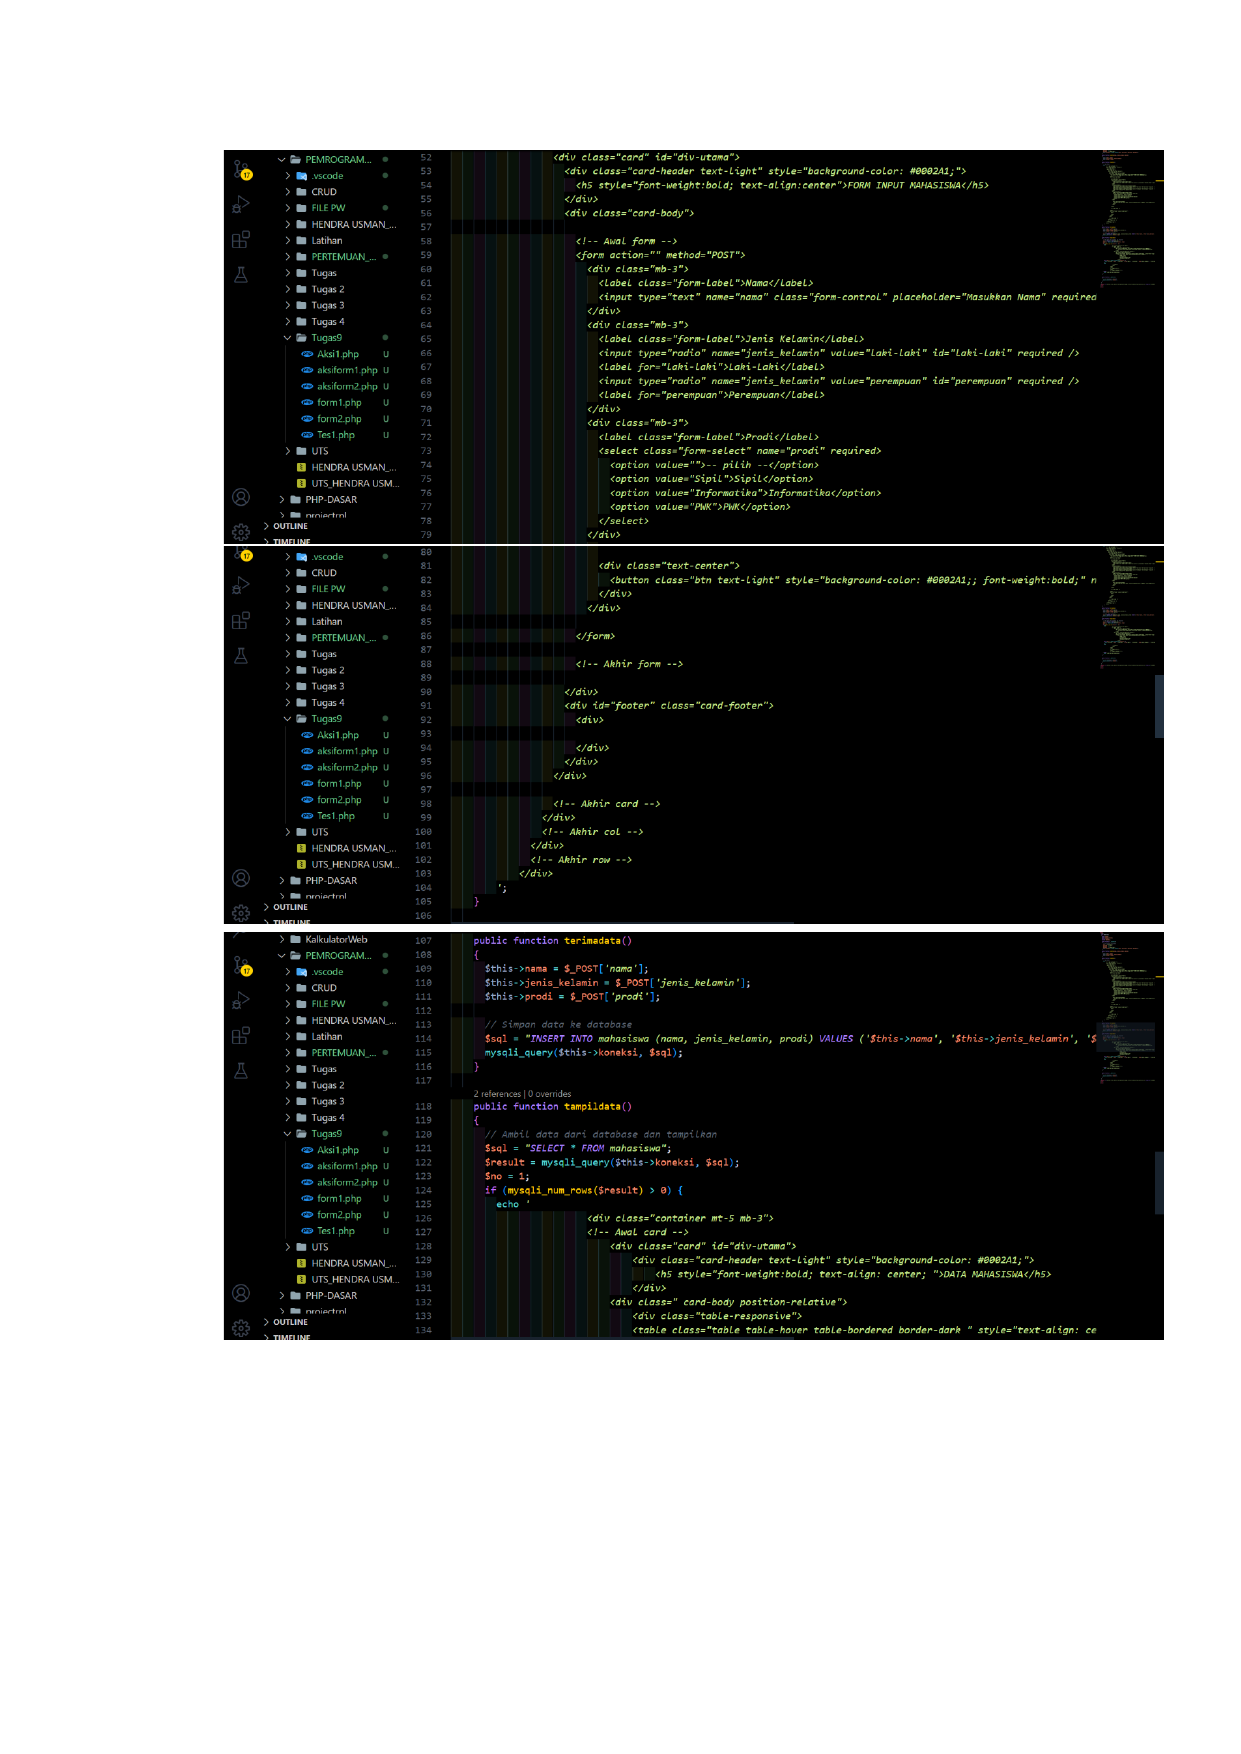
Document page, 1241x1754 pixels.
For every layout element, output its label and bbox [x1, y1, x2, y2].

picture [223, 932, 1164, 1340]
picture [223, 150, 1164, 544]
picture [223, 546, 1164, 924]
